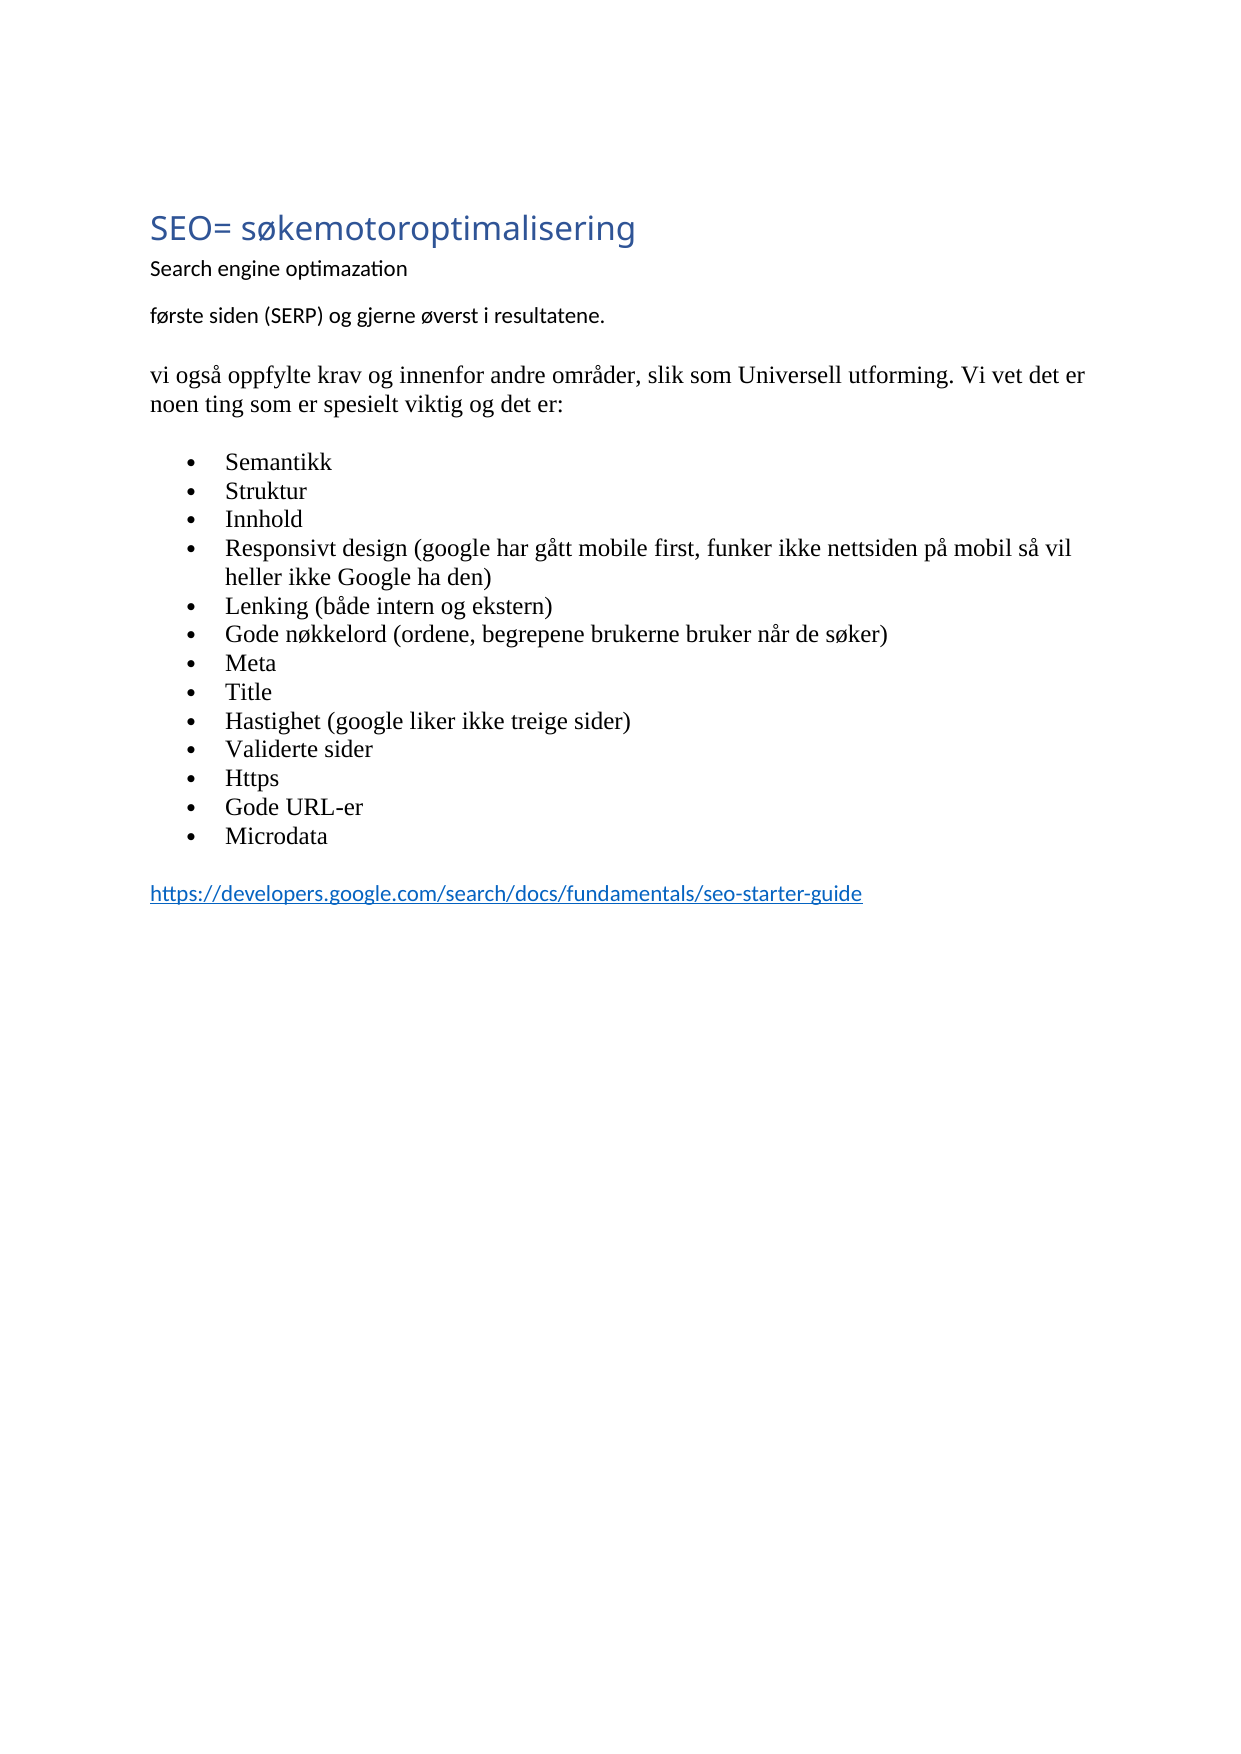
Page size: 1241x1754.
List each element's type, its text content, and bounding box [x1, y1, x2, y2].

list Validerte sider [187, 734, 1090, 763]
text Search engine optimazation [150, 254, 1090, 282]
list Lenking (både intern og ekstern) [187, 591, 1090, 619]
list Hastighet (google liker ikke treige sider) [187, 706, 1090, 734]
list Innhold [187, 504, 1090, 533]
text https://developers.google.com/search/docs/fundamentals/seo-starter-guide [150, 879, 1090, 907]
list Https [187, 763, 1090, 792]
text vi også oppfylte krav og innenfor andre områder, slik som Universell utforming. Vi vet det er noen ting som er spesielt viktig og det er: [150, 360, 1090, 418]
list Meta [187, 648, 1090, 677]
list Responsivt design (google har gått mobile first, funker ikke nettsiden på mobil så vil heller ikke Google ha den) [187, 533, 1090, 591]
text første siden (SERP) og gjerne øverst i resultatene. [150, 301, 1090, 329]
list Title [187, 677, 1090, 706]
subtitle SEO= søkemotoroptimalisering [150, 205, 1090, 251]
list Gode URL-er [187, 792, 1090, 821]
list Gode nøkkelord (ordene, begrepene brukerne bruker når de søker) [187, 619, 1090, 648]
list Struktur [187, 476, 1090, 504]
list Microdata [187, 821, 1090, 849]
list Semantikk [187, 447, 1090, 476]
